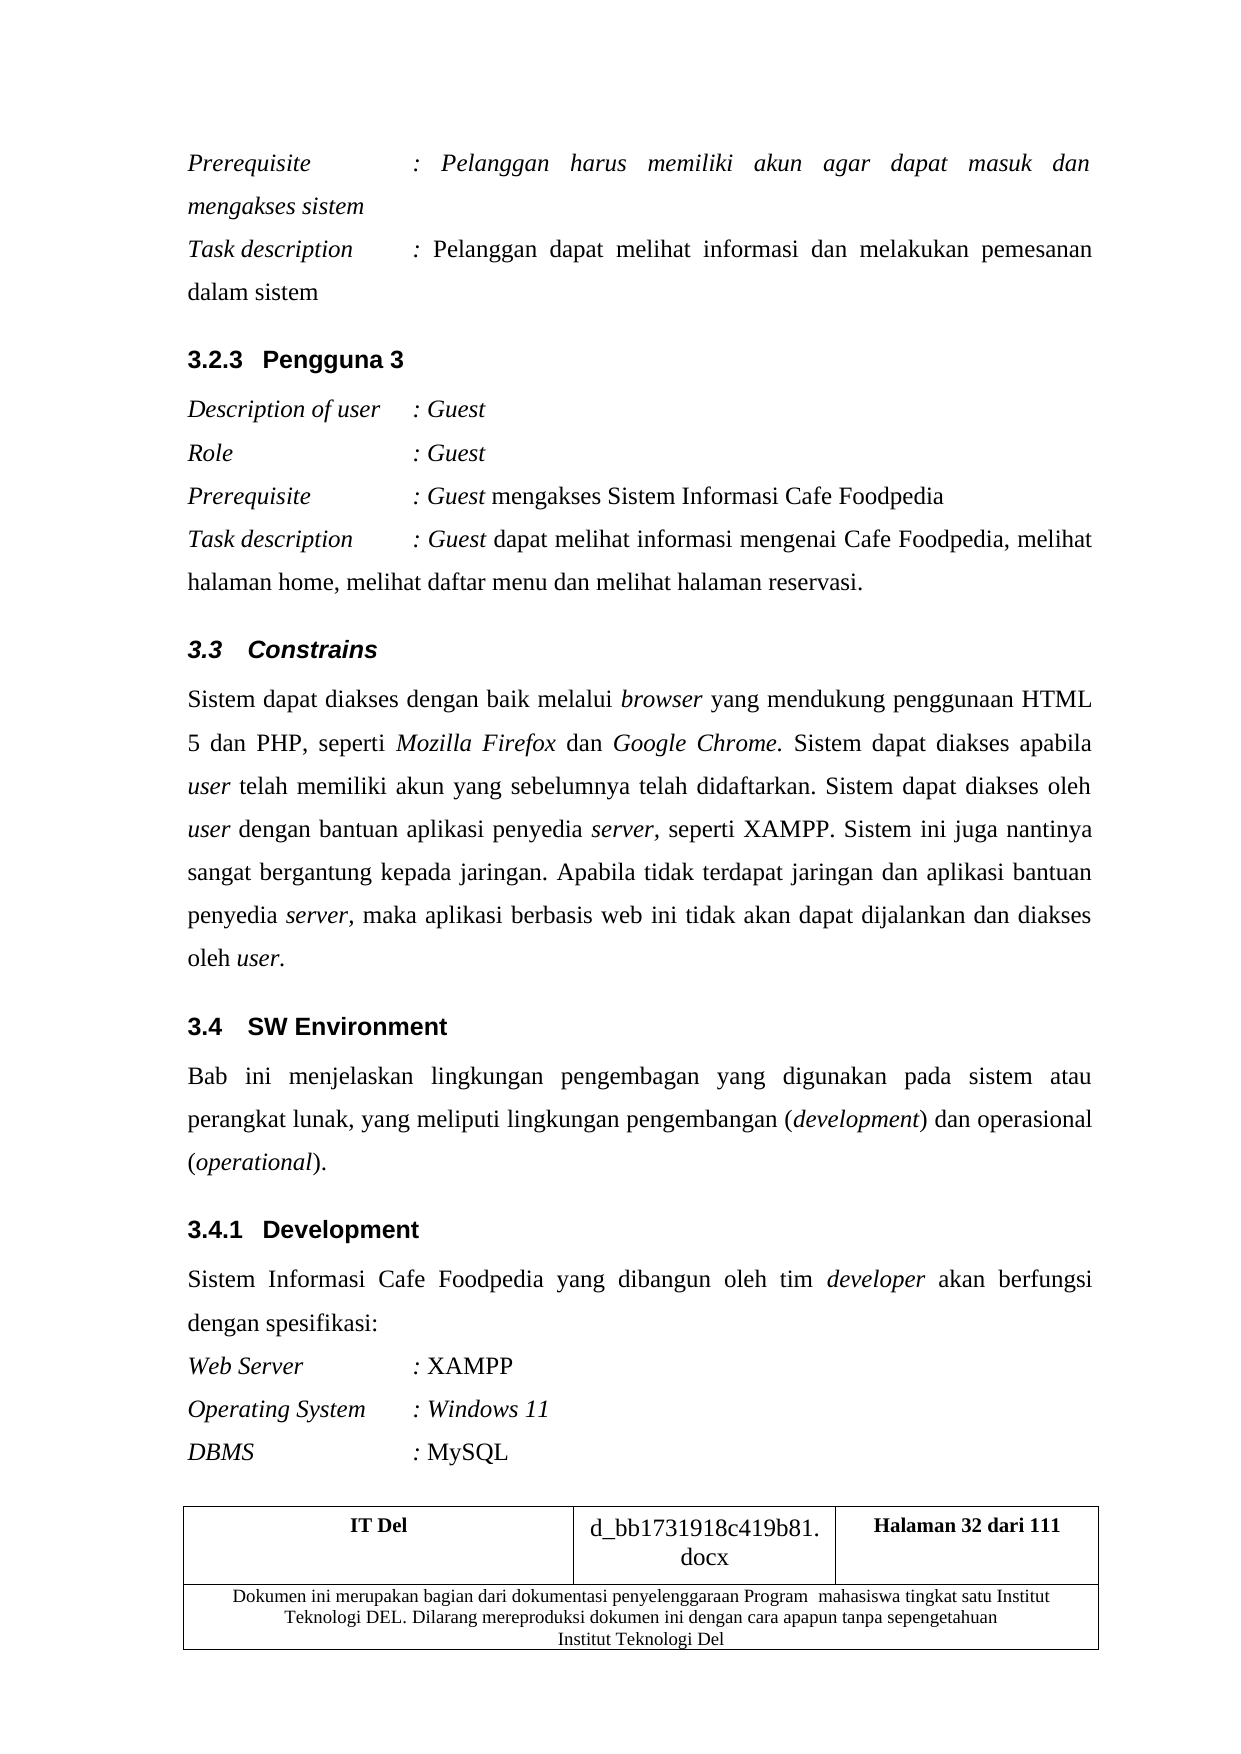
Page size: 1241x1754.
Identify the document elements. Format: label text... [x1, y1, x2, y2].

text Prerequisite : Pelanggan harus memiliki akun agar dapat masuk dan mengakses sistem [187, 148, 1092, 219]
subtitle Pengguna 3 [187, 345, 1092, 374]
subtitle Constrains [187, 635, 1092, 664]
subtitle SW Environment [187, 1011, 1092, 1040]
text Task description : Guest dapat melihat informasi mengenai Cafe Foodpedia, melihat halaman home, melihat daftar menu dan melihat halaman reservasi. [187, 524, 1092, 596]
text Bab ini menjelaskan lingkungan pengembagan yang digunakan pada sistem atau perangkat lunak, yang meliputi lingkungan pengembangan (development) dan operasional (operational). [187, 1061, 1092, 1176]
text Role : Guest [187, 438, 1092, 466]
text Web Server : XAMPP [187, 1351, 1092, 1379]
subtitle Development [187, 1215, 1092, 1244]
text Sistem Informasi Cafe Foodpedia yang dibangun oleh tim developer akan berfungsi dengan spesifikasi: [187, 1264, 1092, 1336]
text DBMS : MySQL [187, 1437, 1092, 1466]
text Description of user : Guest [187, 394, 1092, 423]
text Prerequisite : Guest mengakses Sistem Informasi Cafe Foodpedia [187, 481, 1092, 509]
text Sistem dapat diakses dengan baik melalui browser yang mendukung penggunaan HTML 5 dan PHP, seperti Mozilla Firefox dan Google Chrome. Sistem dapat diakses apabila user telah memiliki akun yang sebelumnya telah didaftarkan. Sistem dapat diakses oleh user dengan bantuan aplikasi penyedia server, seperti XAMPP. Sistem ini juga nantinya sangat bergantung kepada jaringan. Apabila tidak terdapat jaringan dan aplikasi bantuan penyedia server, maka aplikasi berbasis web ini tidak akan dapat dijalankan dan diakses oleh user. [187, 684, 1092, 972]
text Task description : Pelanggan dapat melihat informasi dan melakukan pemesanan dalam sistem [187, 234, 1092, 306]
text Operating System : Windows 11 [187, 1394, 1092, 1423]
